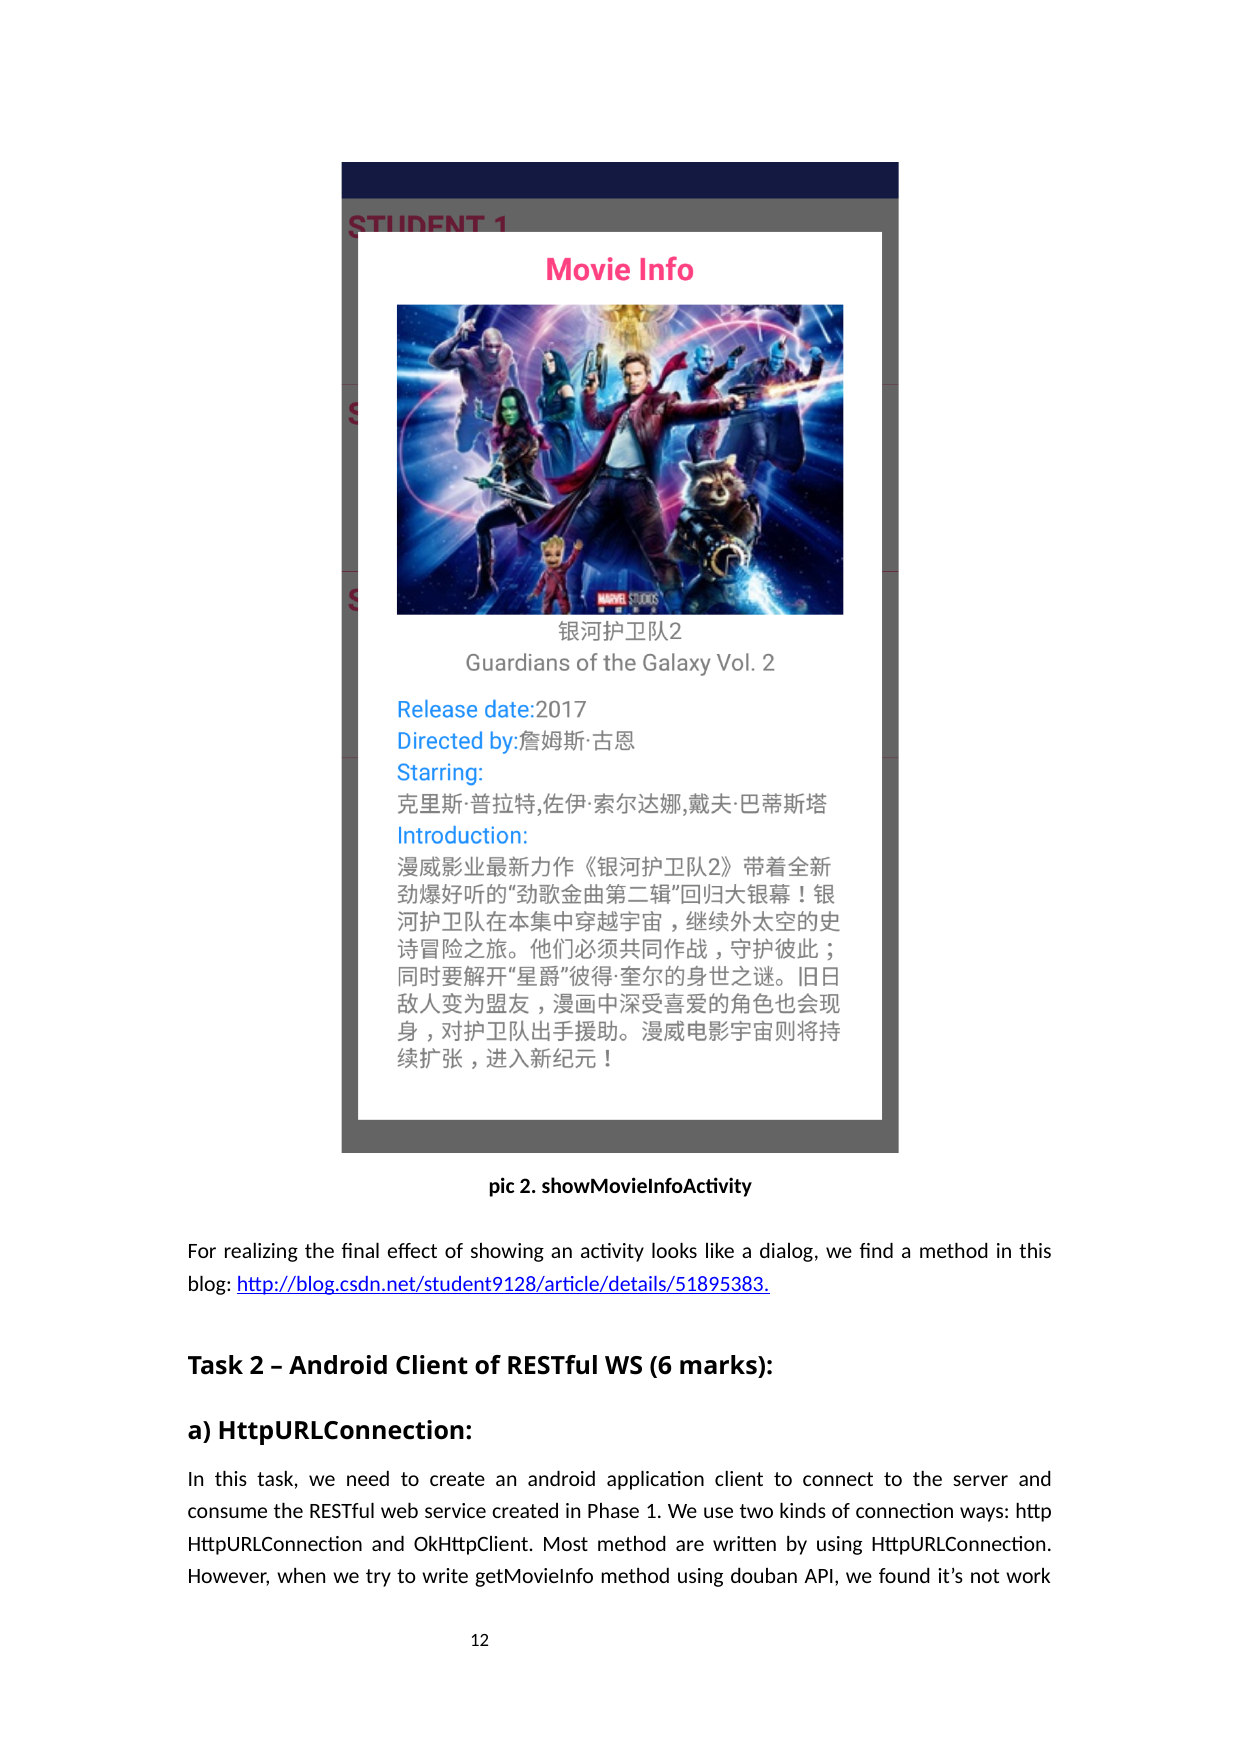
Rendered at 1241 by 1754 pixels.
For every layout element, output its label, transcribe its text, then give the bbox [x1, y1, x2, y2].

text pic 2. showMovieInfoActivity [187, 1169, 1053, 1202]
text Task 2 – Android Client of RESTful WS (6 marks): [187, 1332, 1053, 1397]
picture [341, 162, 899, 1153]
text a) HttpURLConnection: [187, 1397, 1053, 1462]
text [187, 1462, 1053, 1592]
text For realizing the final effect of showing an activity looks like a dialog, we find a method in this blog: http://blog.csdn.net/student9128/article/details/51895383. [187, 1234, 1053, 1299]
